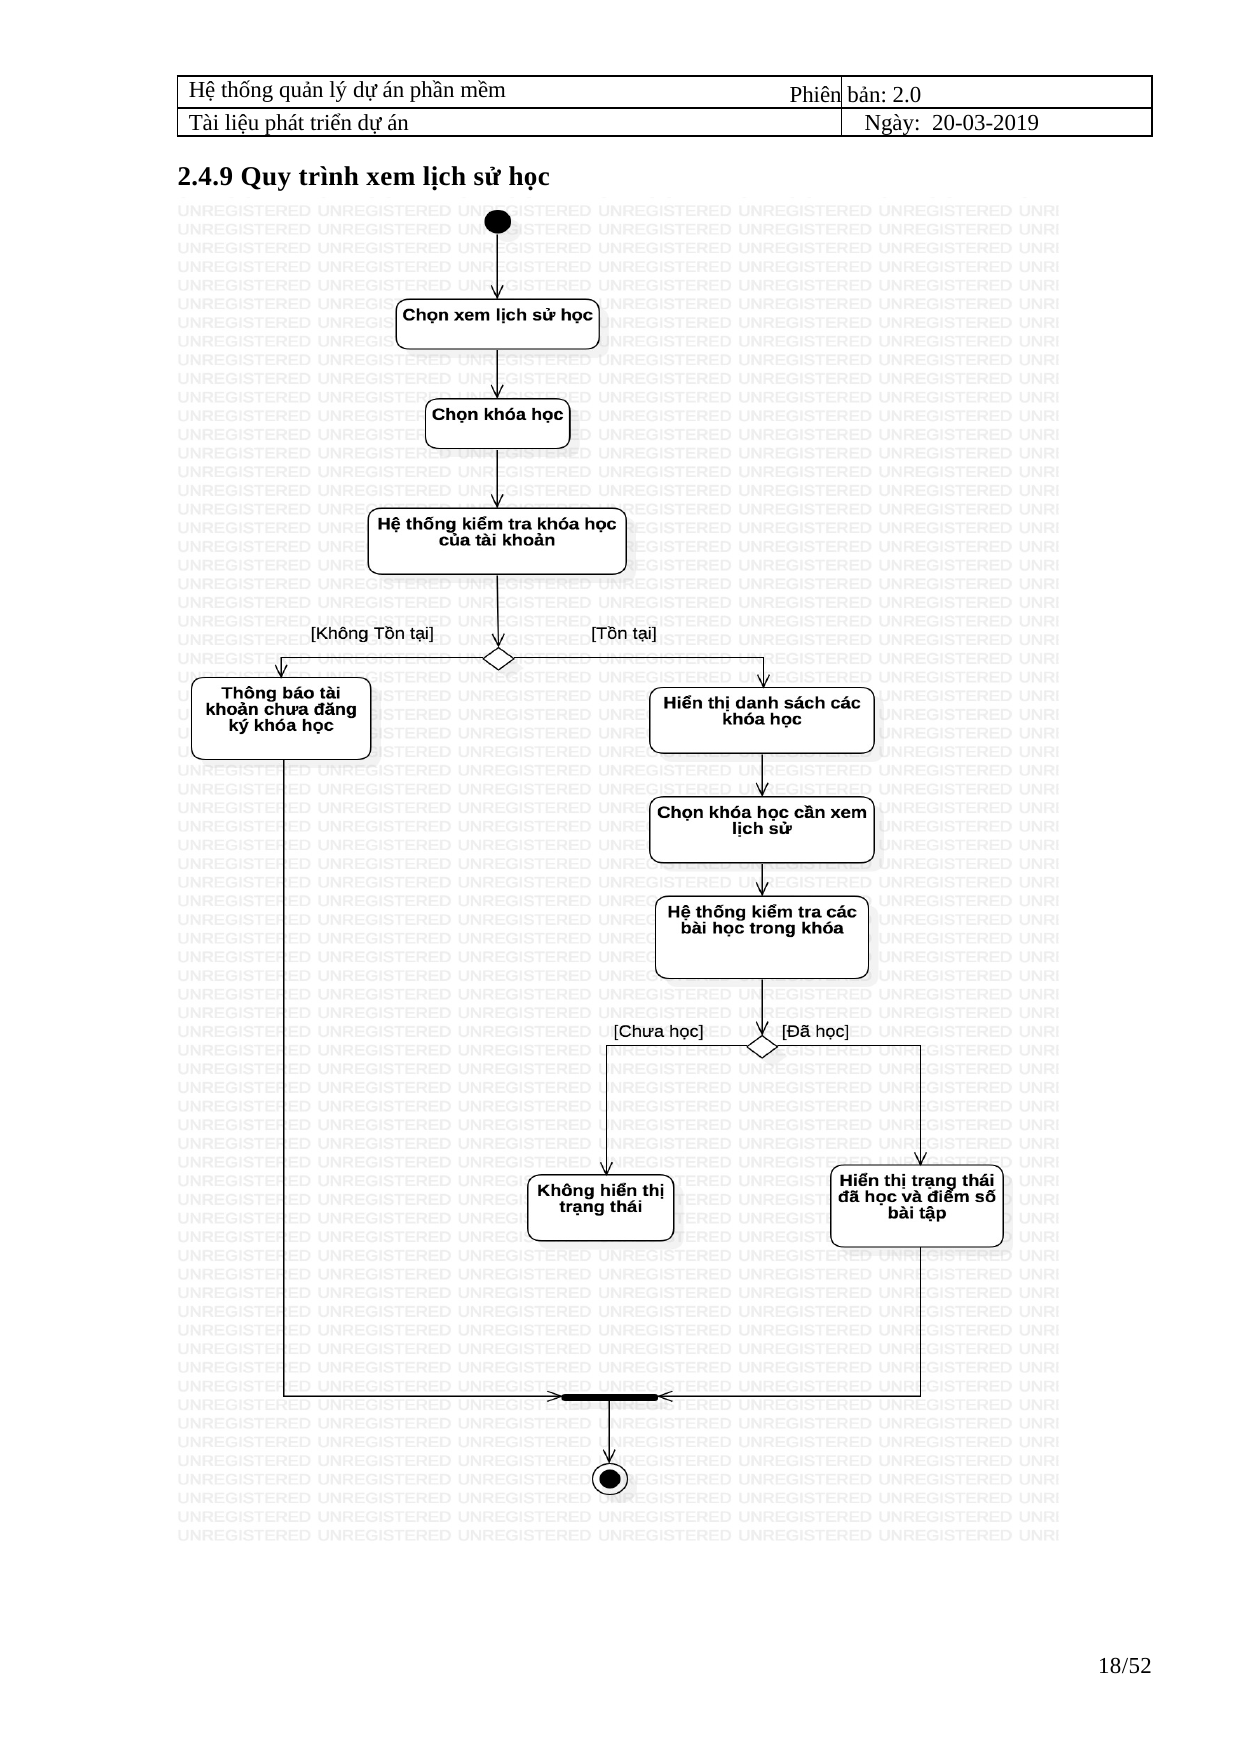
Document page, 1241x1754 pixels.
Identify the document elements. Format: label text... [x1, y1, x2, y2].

subtitle 2.4.9 Quy trình xem lịch sử học [177, 161, 1152, 192]
picture [177, 197, 1059, 1544]
